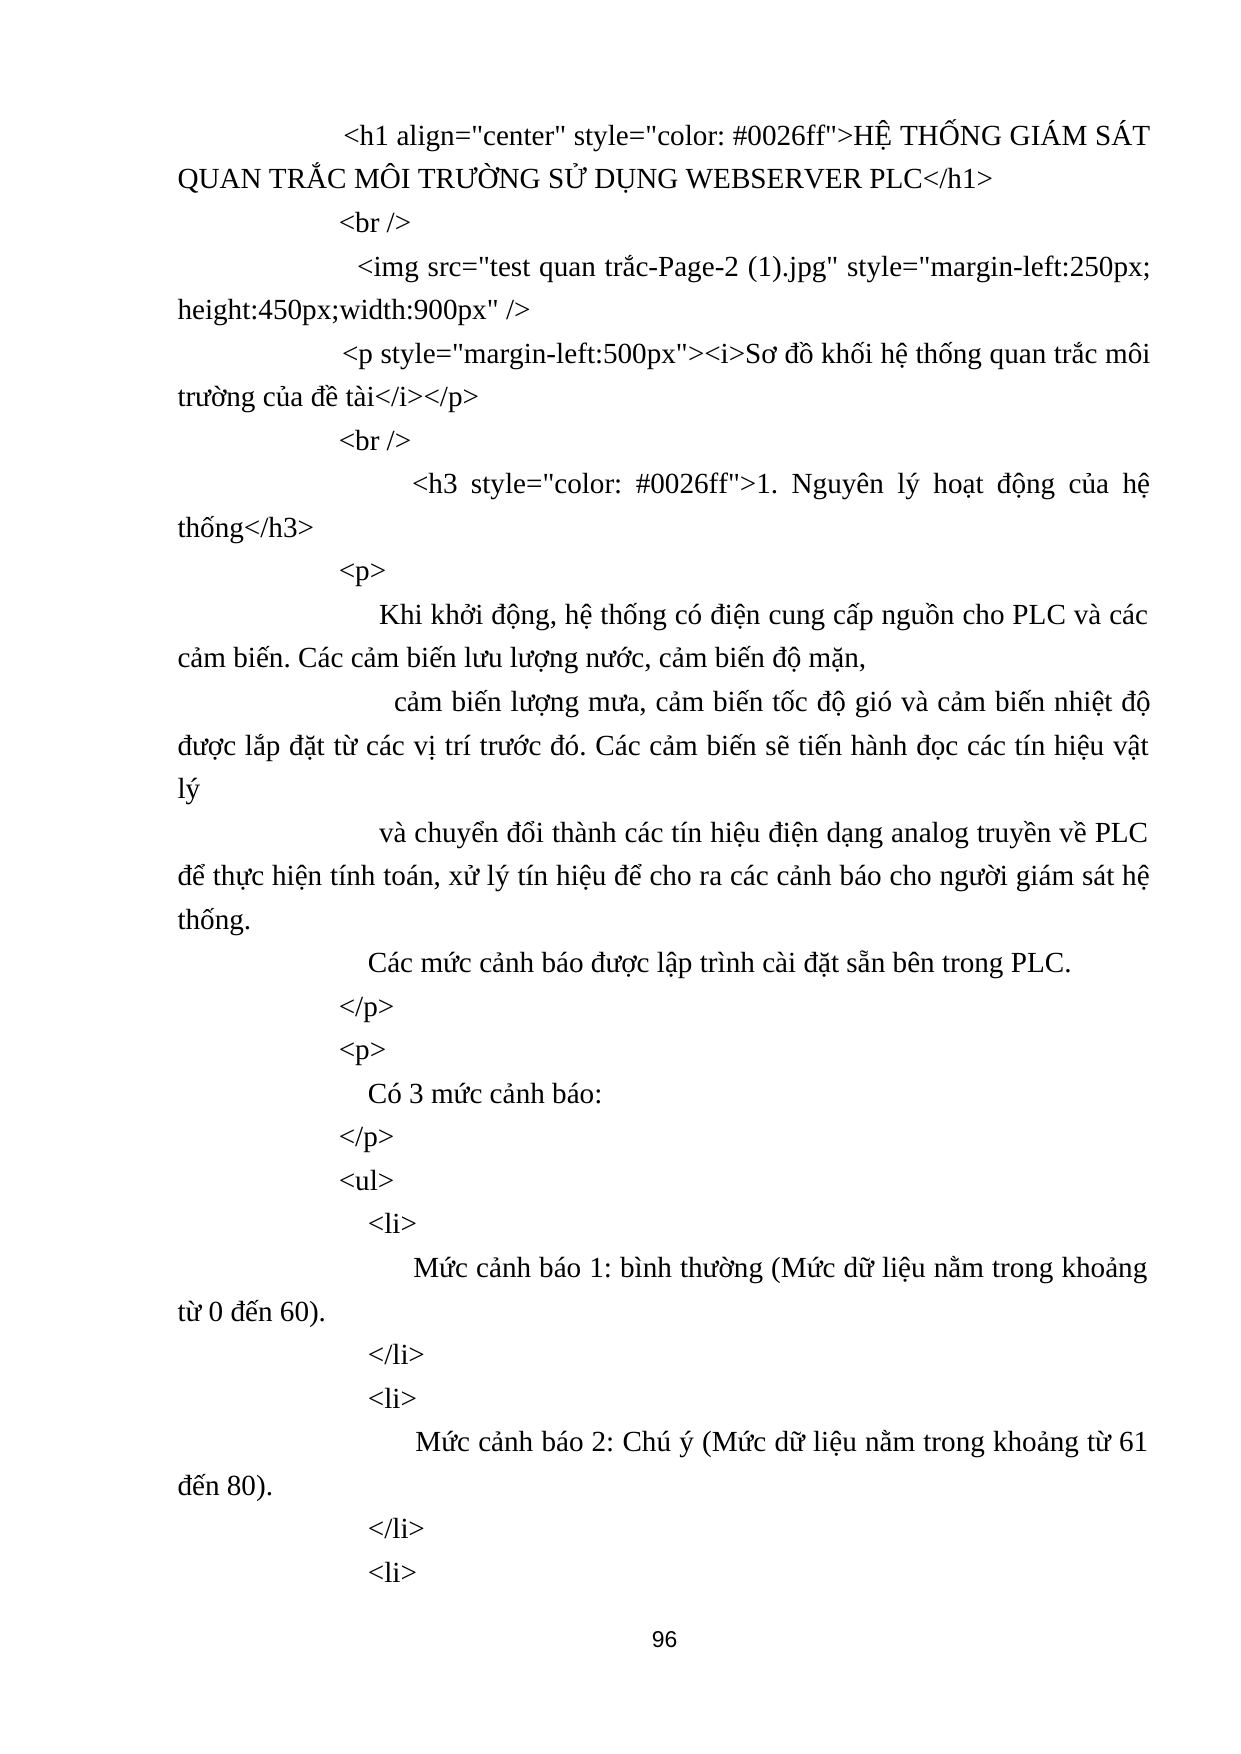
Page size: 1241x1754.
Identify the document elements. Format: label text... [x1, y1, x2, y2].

text </p> [177, 1119, 1152, 1153]
text <br /> [177, 423, 1152, 456]
text <li> [177, 1381, 1152, 1414]
text </li> [177, 1337, 1152, 1371]
text <ul> [177, 1163, 1152, 1197]
text <br /> [177, 205, 1152, 239]
text <h1 align="center" style="color: #0026ff">HỆ THỐNG GIÁM SÁT QUAN TRẮC MÔI TRƯỜNG SỬ DỤNG WEBSERVER PLC</h1> [177, 118, 1152, 195]
text </p> [177, 989, 1152, 1022]
text Mức cảnh báo 1: bình thường (Mức dữ liệu nằm trong khoảng từ 0 đến 60). [177, 1250, 1152, 1327]
text <li> [177, 1555, 1152, 1588]
text <img src="test quan trắc-Page-2 (1).jpg" style="margin-left:250px; height:450px;width:900px" /> [177, 249, 1152, 326]
text <p> [177, 553, 1152, 587]
text <p> [177, 1032, 1152, 1066]
text <h3 style="color: #0026ff">1. Nguyên lý hoạt động của hệ thống</h3> [177, 466, 1152, 543]
text <p style="margin-left:500px"><i>Sơ đồ khối hệ thống quan trắc môi trường của đề tài</i></p> [177, 336, 1152, 413]
text Các mức cảnh báo được lập trình cài đặt sẵn bên trong PLC. [177, 945, 1152, 979]
text Mức cảnh báo 2: Chú ý (Mức dữ liệu nằm trong khoảng từ 61 đến 80). [177, 1424, 1152, 1501]
text cảm biến lượng mưa, cảm biến tốc độ gió và cảm biến nhiệt độ được lắp đặt từ các vị trí trước đó. Các cảm biến sẽ tiến hành đọc các tín hiệu vật lý [177, 684, 1152, 805]
text và chuyển đổi thành các tín hiệu điện dạng analog truyền về PLC để thực hiện tính toán, xử lý tín hiệu để cho ra các cảnh báo cho người giám sát hệ thống. [177, 815, 1152, 935]
text <li> [177, 1207, 1152, 1240]
text Có 3 mức cảnh báo: [177, 1076, 1152, 1109]
text </li> [177, 1511, 1152, 1545]
text Khi khởi động, hệ thống có điện cung cấp nguồn cho PLC và các cảm biến. Các cảm biến lưu lượng nước, cảm biến độ mặn, [177, 597, 1152, 674]
